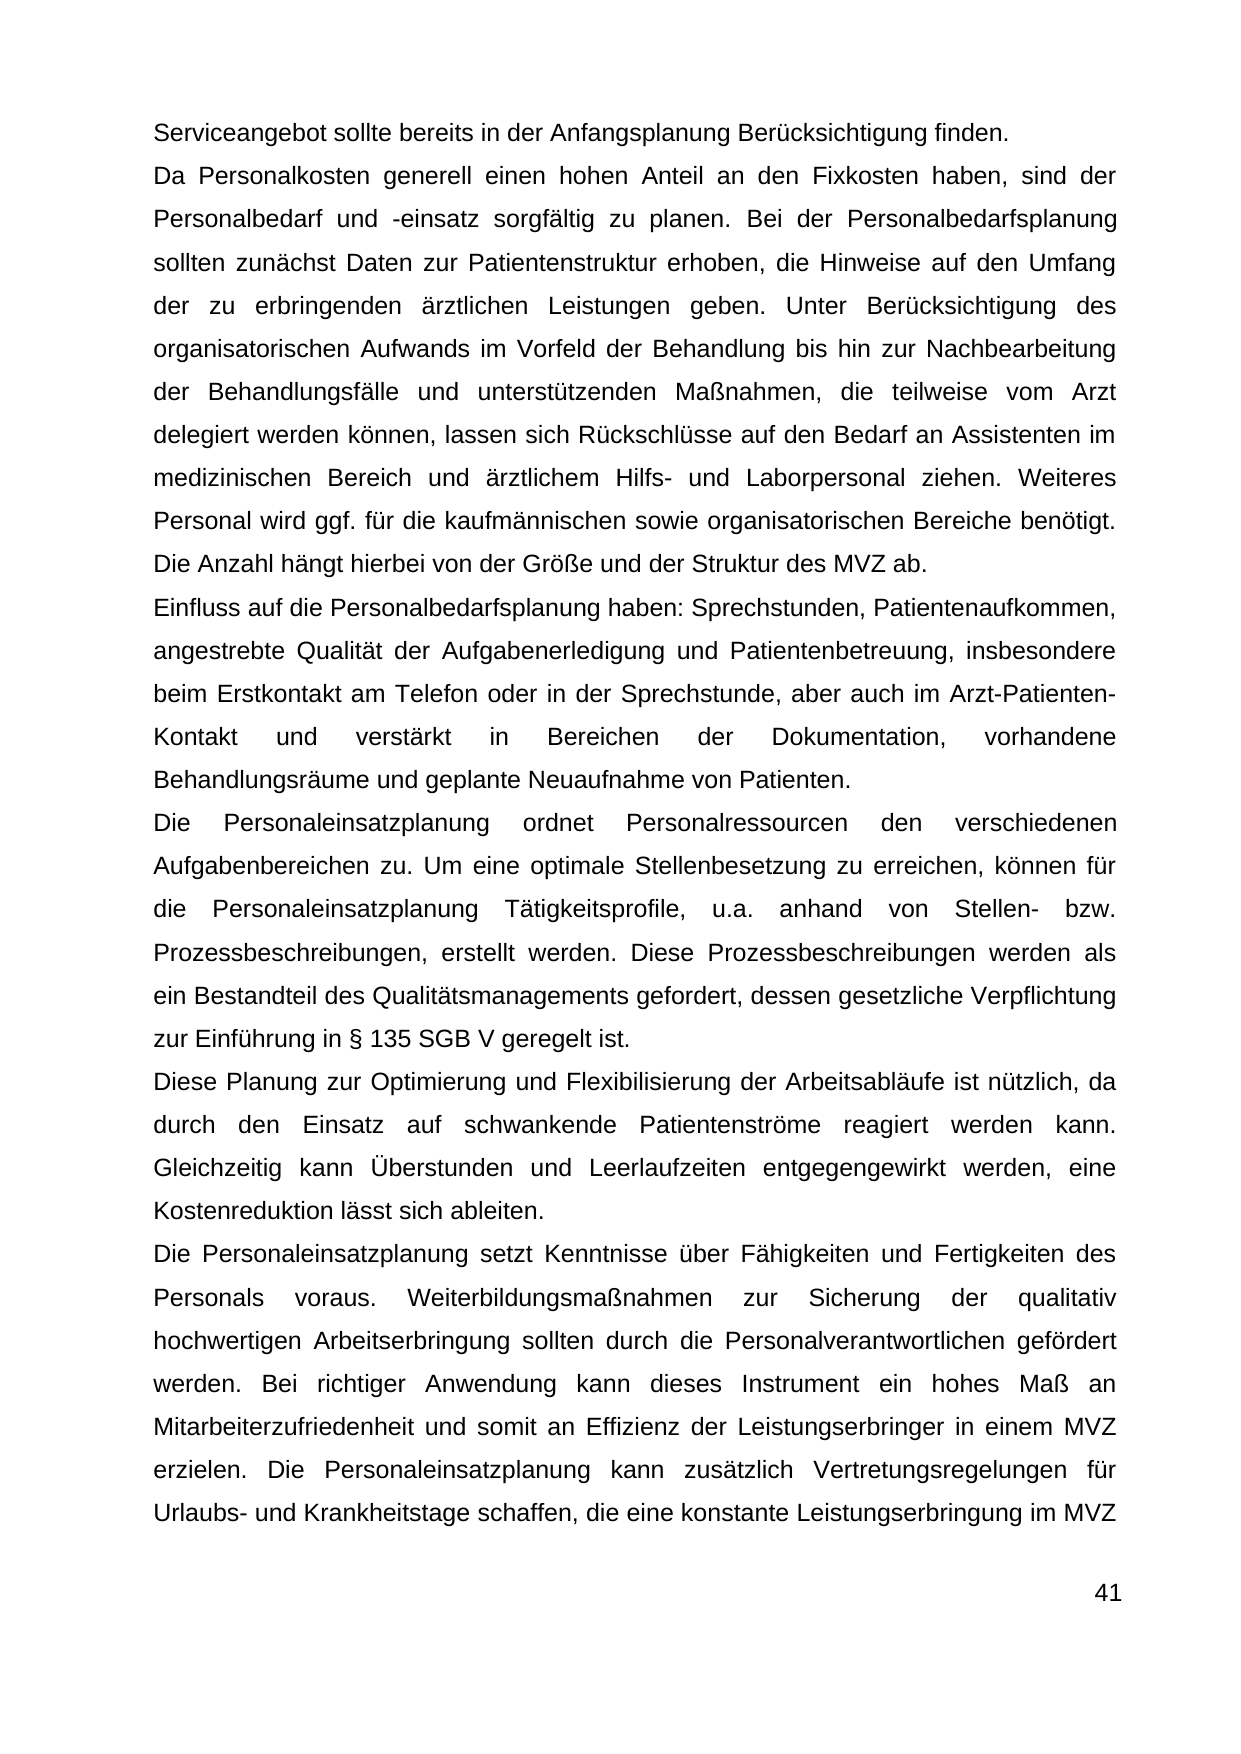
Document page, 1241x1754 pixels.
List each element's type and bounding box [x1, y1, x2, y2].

table_header [153, 118, 1118, 1527]
